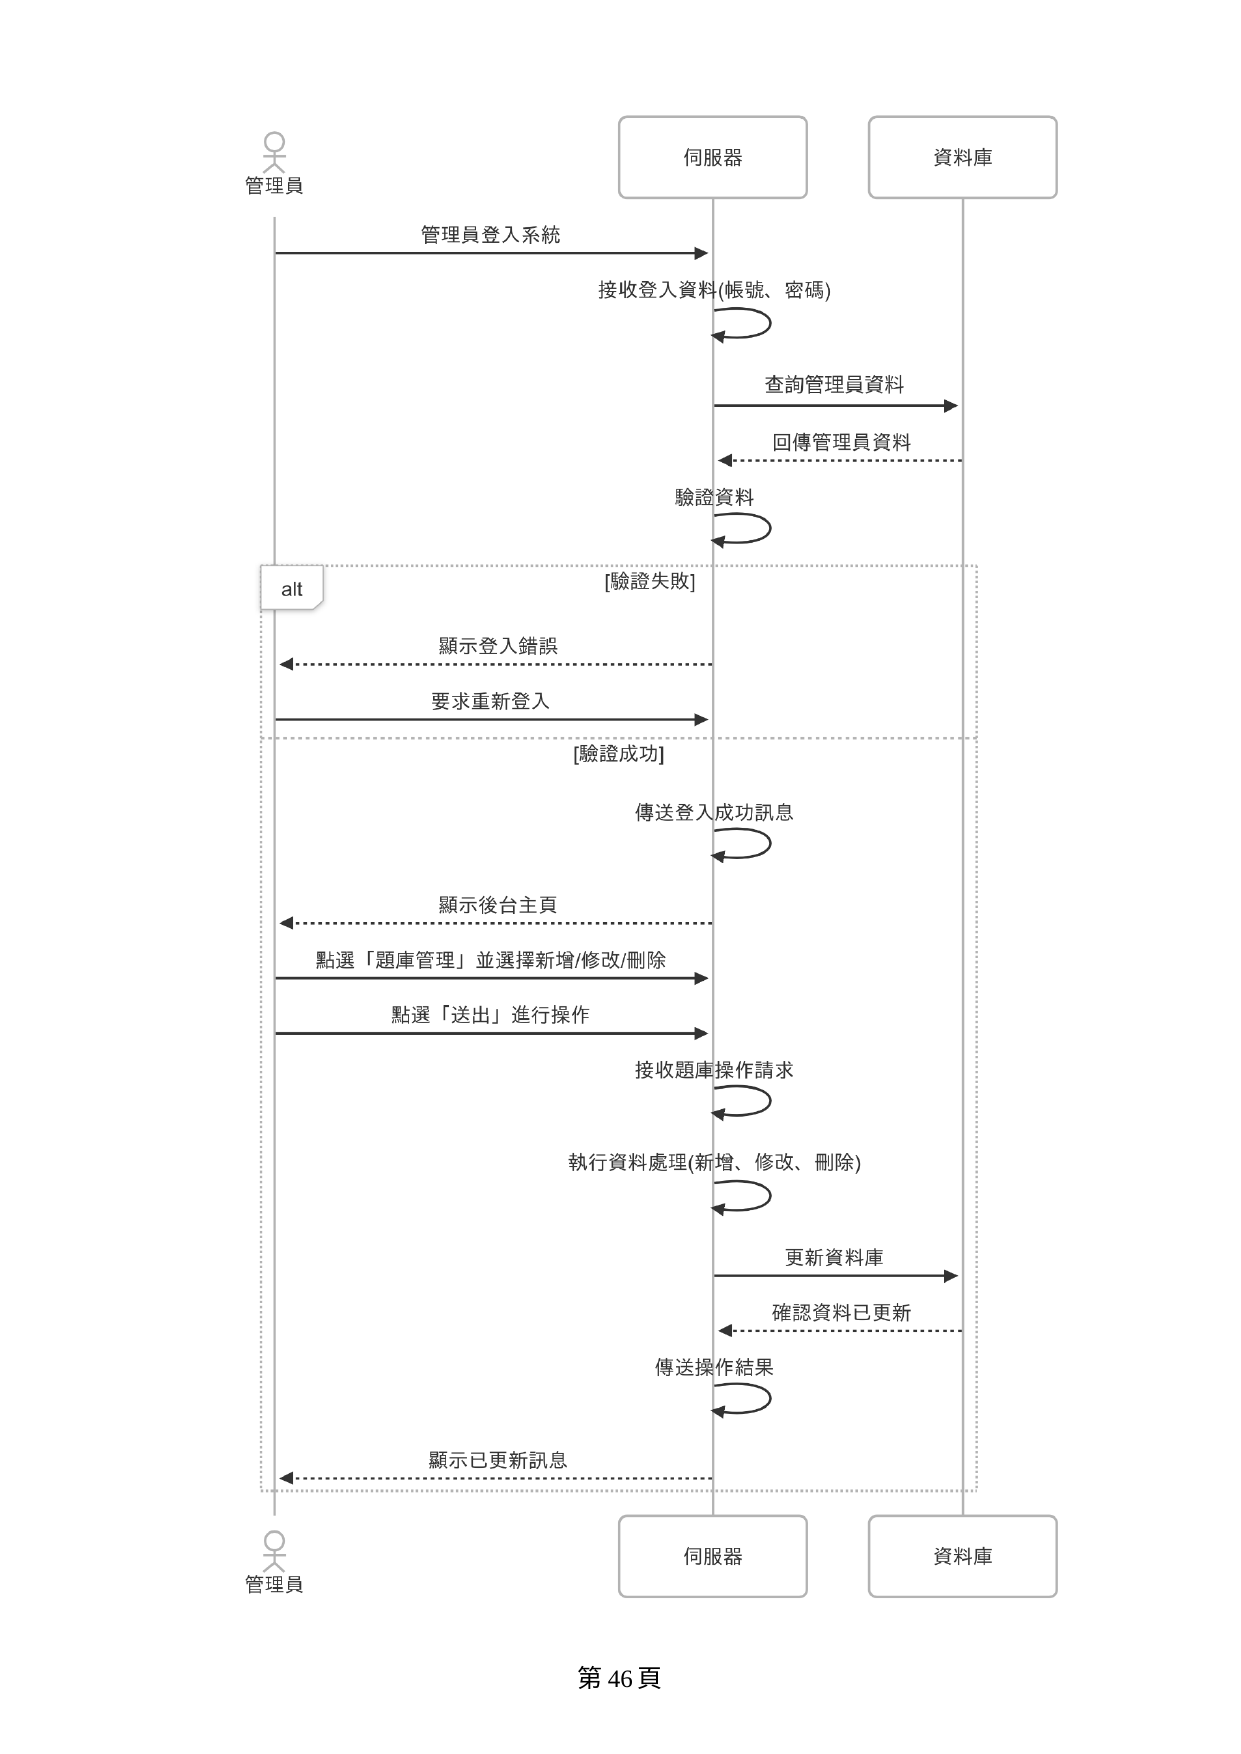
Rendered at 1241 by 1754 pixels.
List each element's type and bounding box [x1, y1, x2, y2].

picture [118, 105, 1122, 1615]
